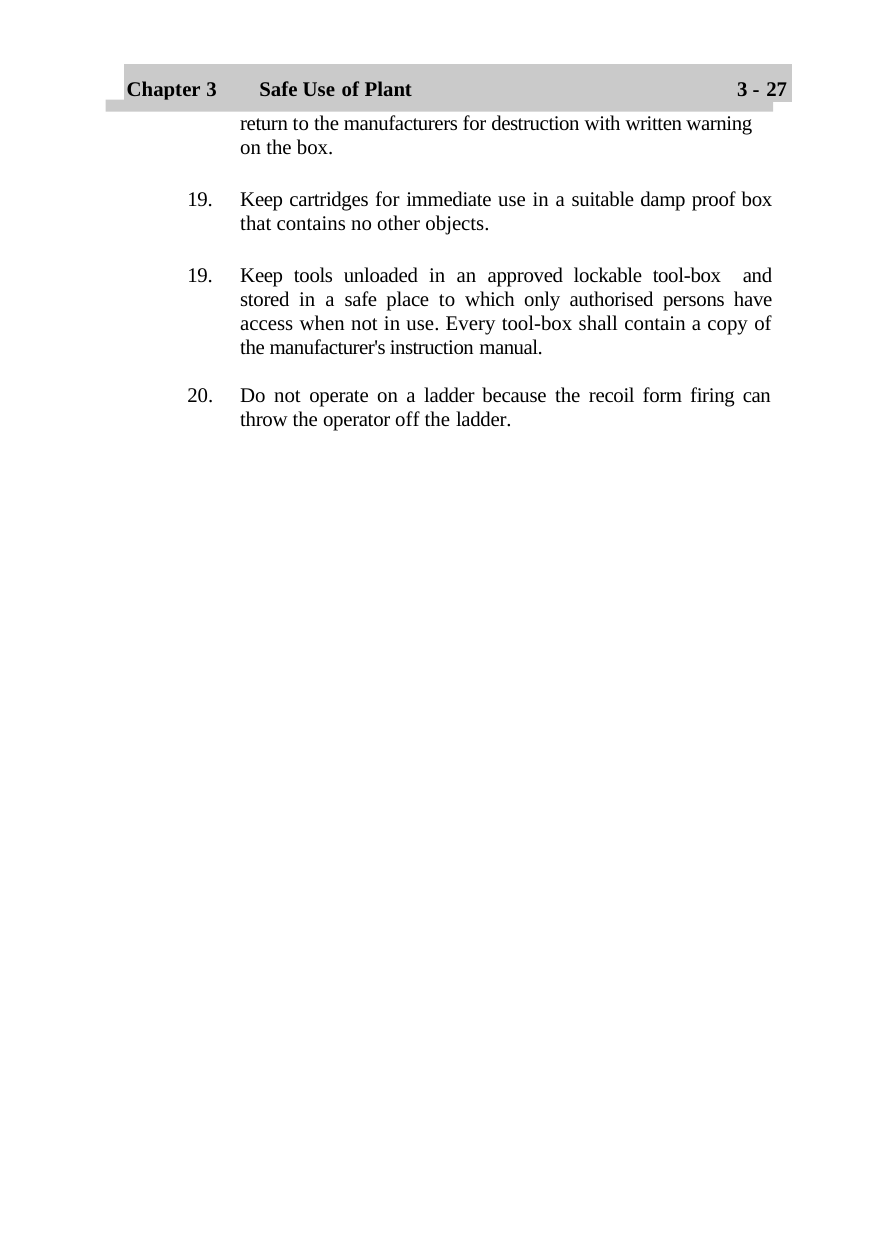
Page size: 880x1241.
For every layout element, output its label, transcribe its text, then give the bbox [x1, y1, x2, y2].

text return to the manufacturers for destruction with written warning on the box. [240, 112, 763, 159]
list Keep cartridges for immediate use in a suitable damp proof box that contains no other objects. [187, 187, 772, 235]
list Do not operate on a ladder because the recoil form firing can throw the operator off the ladder. [187, 383, 771, 431]
list Keep tools unloaded in an approved lockable tool-box and stored in a safe place to which only authorised persons have access when not in use. Every tool-box shall contain a copy of the manufacturer's instruction manual. [187, 263, 772, 359]
